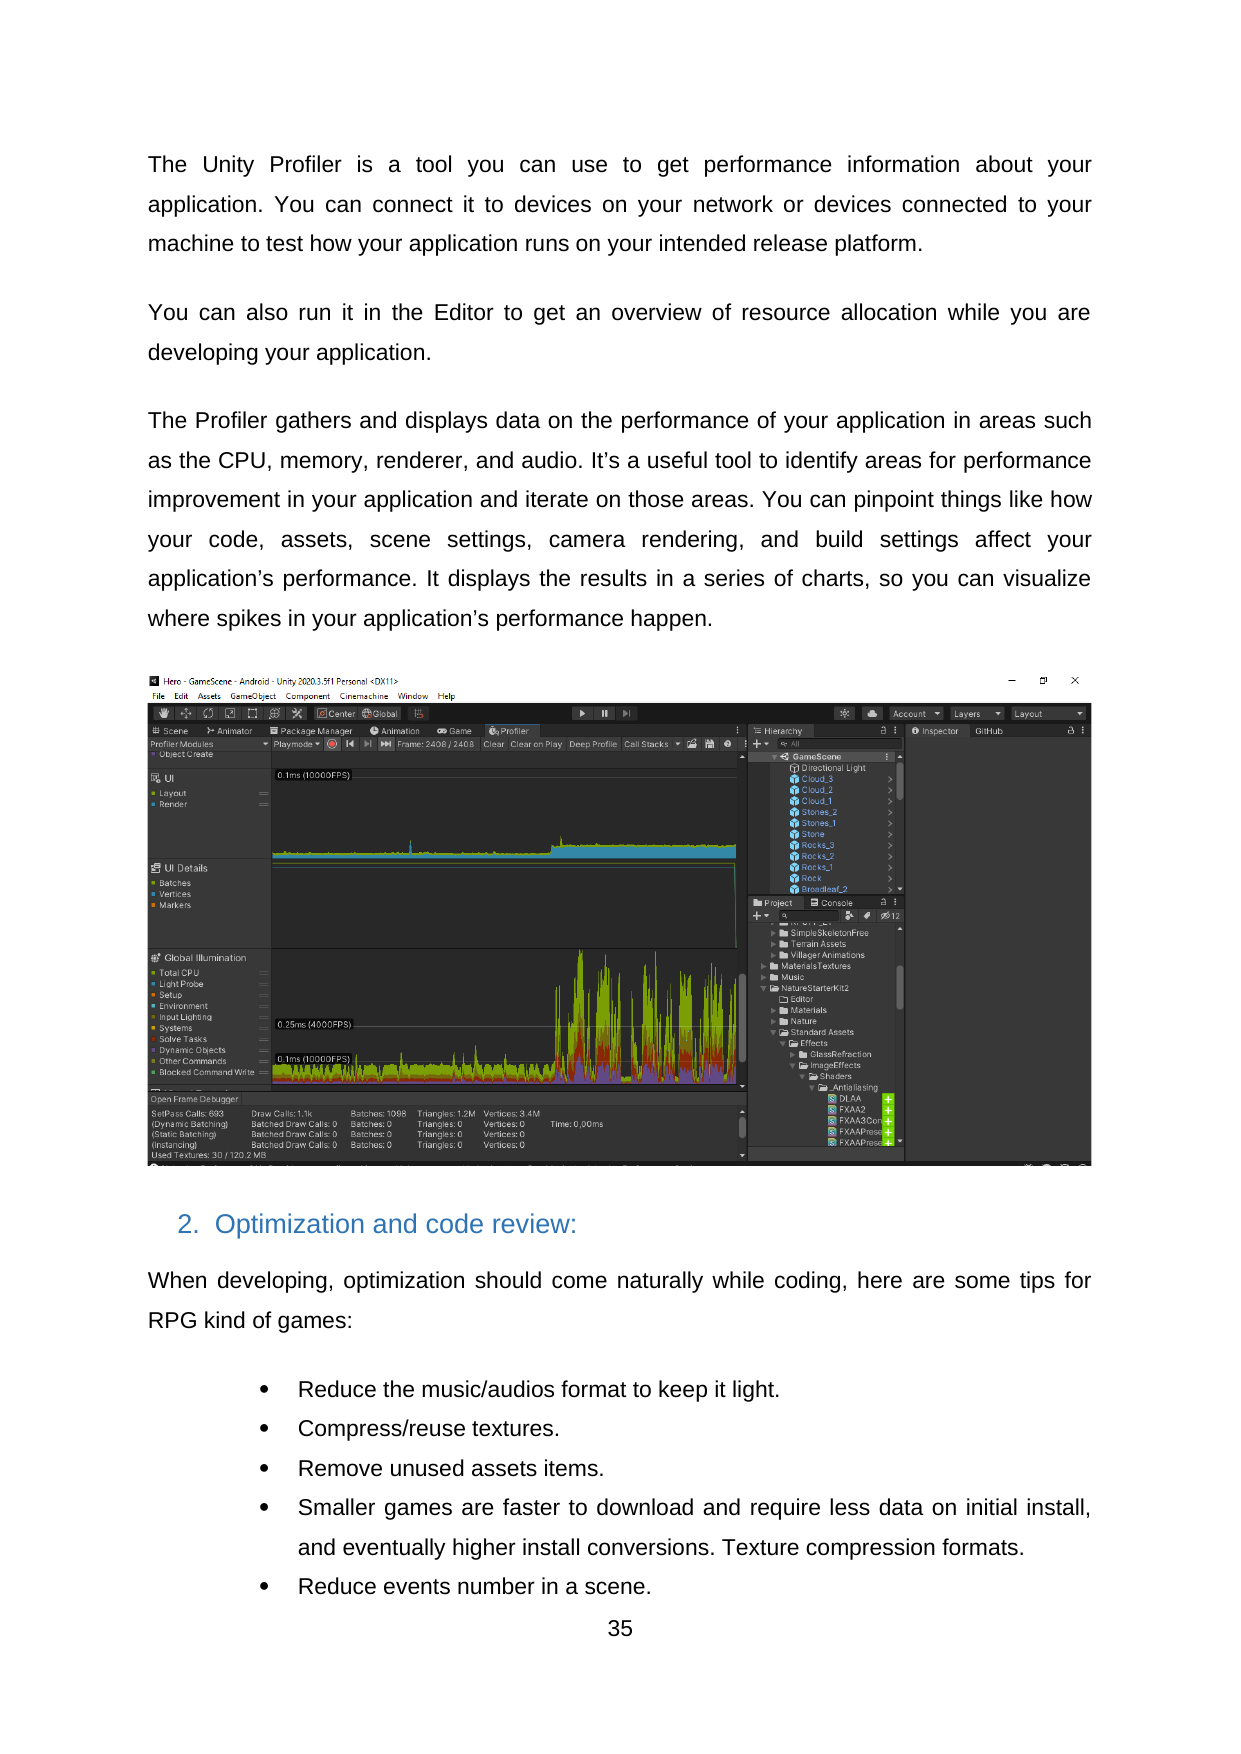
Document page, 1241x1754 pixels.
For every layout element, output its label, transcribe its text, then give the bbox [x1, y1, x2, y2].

picture [147, 673, 1092, 1166]
list Reduce events number in a scene. [260, 1573, 1093, 1599]
text When developing, optimization should come naturally while coding, here are some tips for RPG kind of games: [148, 1267, 1093, 1333]
text The Unity Profiler is a tool you can use to get performance information about your application. You can connect it to devices on your network or devices connected to your machine to test how your application runs on your intended release platform. [148, 151, 1093, 257]
list Reduce the music/audios format to keep it light. [260, 1376, 1093, 1402]
list Smaller games are faster to download and require less data on initial install, and eventually higher install conversions. Texture compression formats. [260, 1494, 1093, 1560]
subtitle Optimization and code review: [177, 1208, 1093, 1239]
list Compress/reuse textures. [260, 1415, 1093, 1441]
list Remove unused assets items. [260, 1454, 1093, 1481]
text The Profiler gathers and displays data on the performance of your application in areas such as the CPU, memory, renderer, and audio. It’s a useful tool to identify areas for performance improvement in your application and iterate on those areas. You can pinpoint things like how your code, assets, scene settings, camera rendering, and build settings affect your application’s performance. It displays the results in a series of charts, so you can visualize where spikes in your application’s performance happen. [148, 407, 1093, 631]
text You can also run it in the Editor to get an overview of resource allocation while you are developing your application. [148, 299, 1093, 365]
